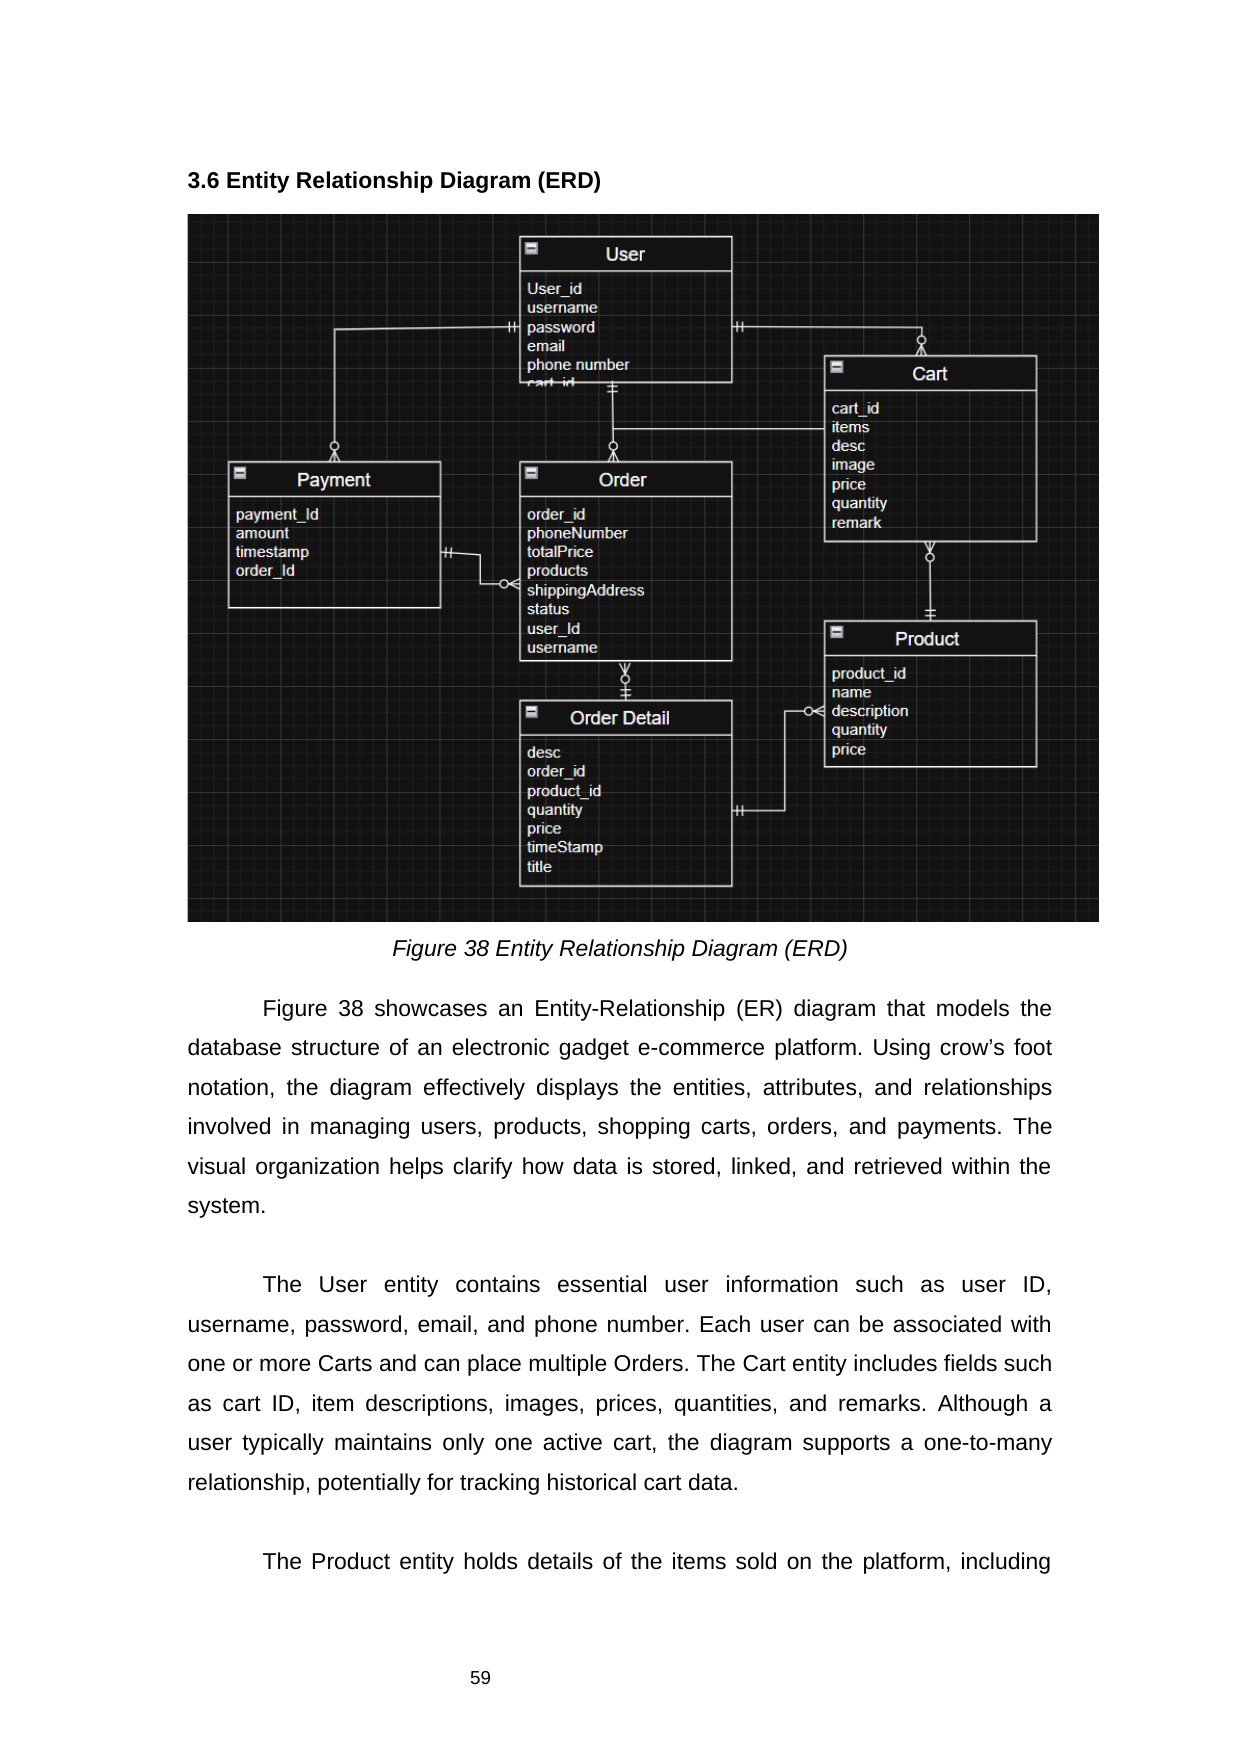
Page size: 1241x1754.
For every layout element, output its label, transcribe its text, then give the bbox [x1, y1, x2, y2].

text Figure 38 Entity Relationship Diagram (ERD) [187, 934, 1053, 961]
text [187, 1548, 1053, 1574]
subtitle 3.6 Entity Relationship Diagram (ERD) [187, 167, 1053, 193]
picture [187, 214, 1099, 922]
text Figure 38 showcases an Entity-Relationship (ER) diagram that models the database structure of an electronic gadget e-commerce platform. Using crow’s foot notation, the diagram effectively displays the entities, attributes, and relationships involved in managing users, products, shopping carts, orders, and payments. The visual organization helps clarify how data is stored, linked, and retrieved within the system. [187, 995, 1053, 1219]
text The User entity contains essential user information such as user ID, username, password, email, and phone number. Each user can be associated with one or more Carts and can place multiple Orders. The Cart entity includes fields such as cart ID, item descriptions, images, prices, quantities, and remarks. Although a user typically maintains only one active cart, the diagram supports a one-to-many relationship, potentially for tracking historical cart data. [187, 1271, 1053, 1495]
